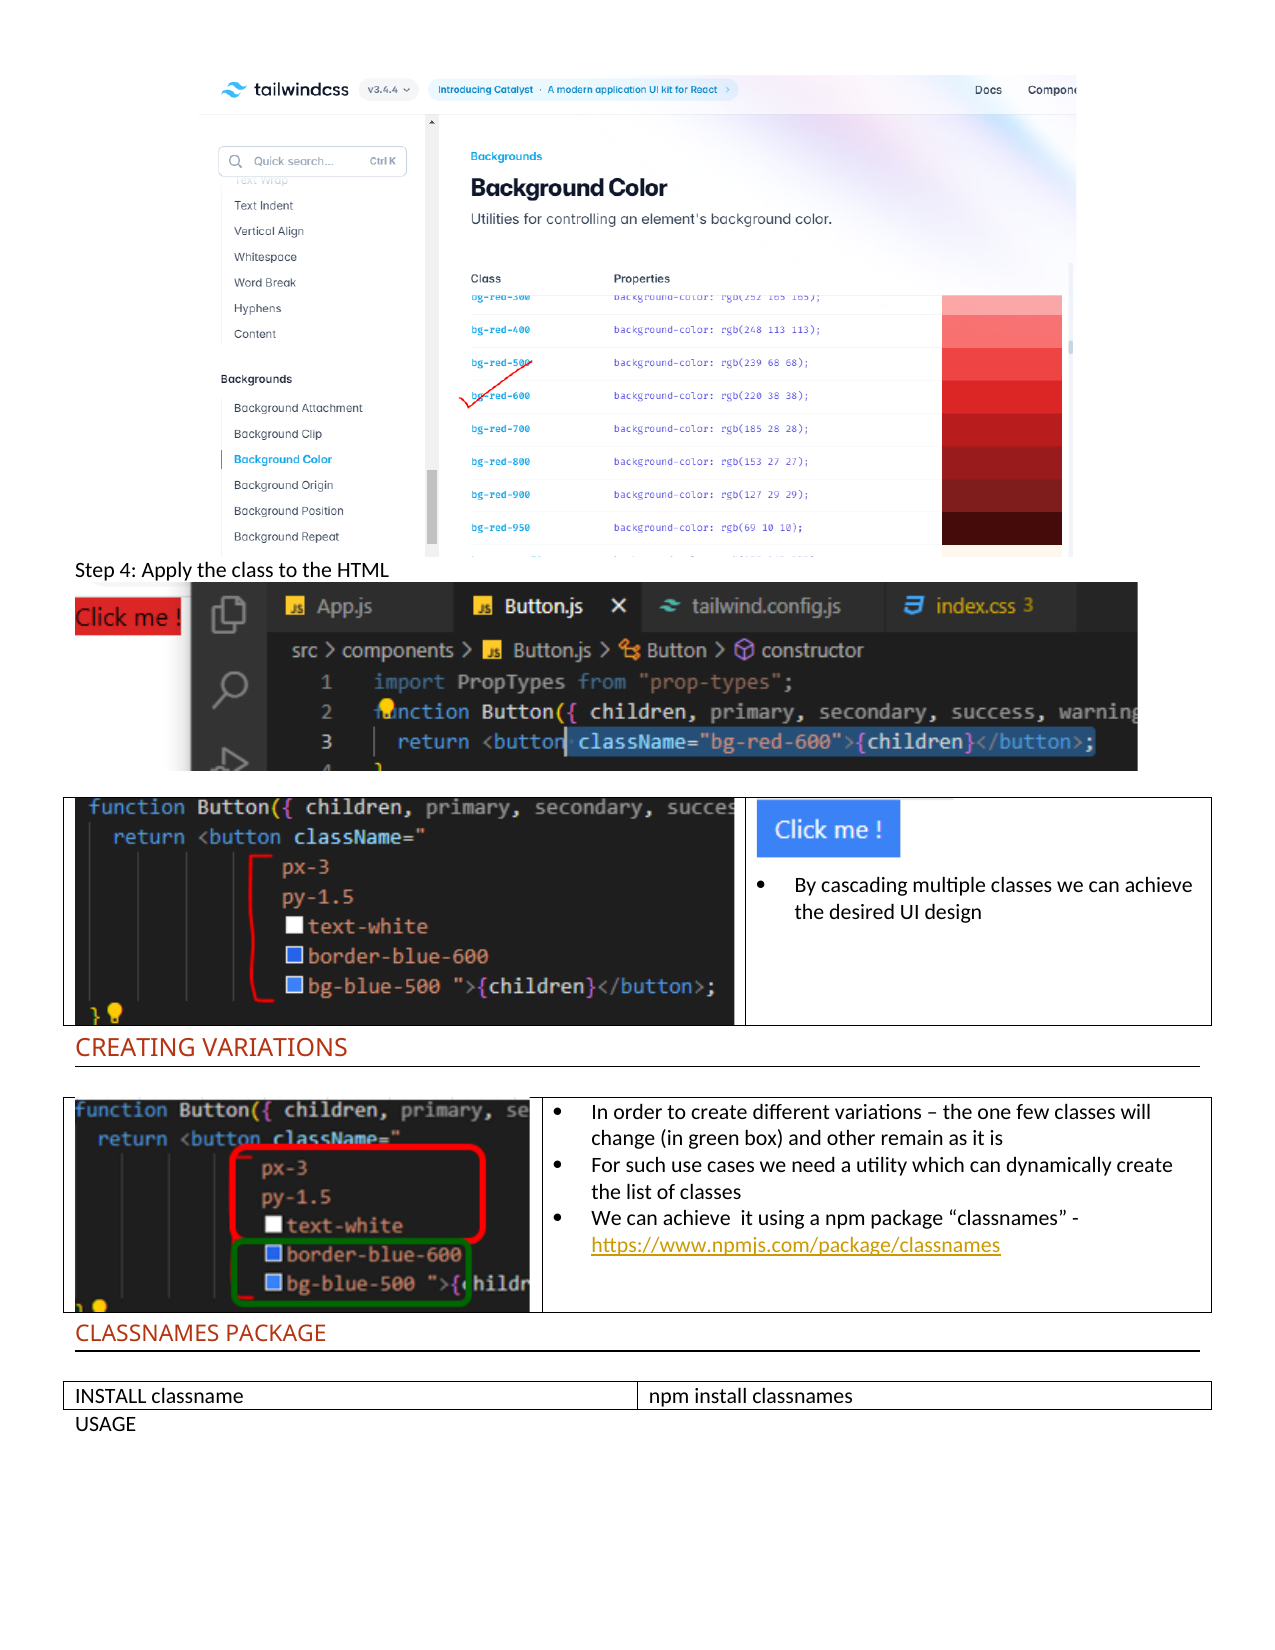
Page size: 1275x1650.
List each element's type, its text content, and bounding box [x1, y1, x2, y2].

picture [75, 798, 735, 1025]
table_header [64, 798, 75, 1024]
text USAGE [75, 1410, 1200, 1437]
picture [75, 582, 1138, 771]
table_header By cascading multiple classes we can achieve the desired UI design [746, 798, 1211, 1024]
subtitle Classnames PACKAGE [75, 1317, 1200, 1350]
table_header npm install classnames [638, 1382, 1211, 1409]
subtitle CREATING VARIATIONS [75, 1030, 1200, 1066]
table_header [64, 1098, 75, 1312]
picture [75, 1097, 530, 1312]
picture [756, 798, 954, 872]
table_header [735, 798, 745, 1024]
table_header INSTALL classname [64, 1382, 637, 1409]
text Step 4: Apply the class to the HTML [75, 556, 1200, 583]
table_header [530, 1098, 542, 1312]
picture [198, 75, 1077, 557]
table_header In order to create different variations – the one few classes will change (in green box) and other remain as it is For such use cases we need a utility which can dynamically create the list of classes We can achieve it using a npm package “classnames” - https://www.npmjs.com/package/classnames [543, 1098, 1211, 1312]
